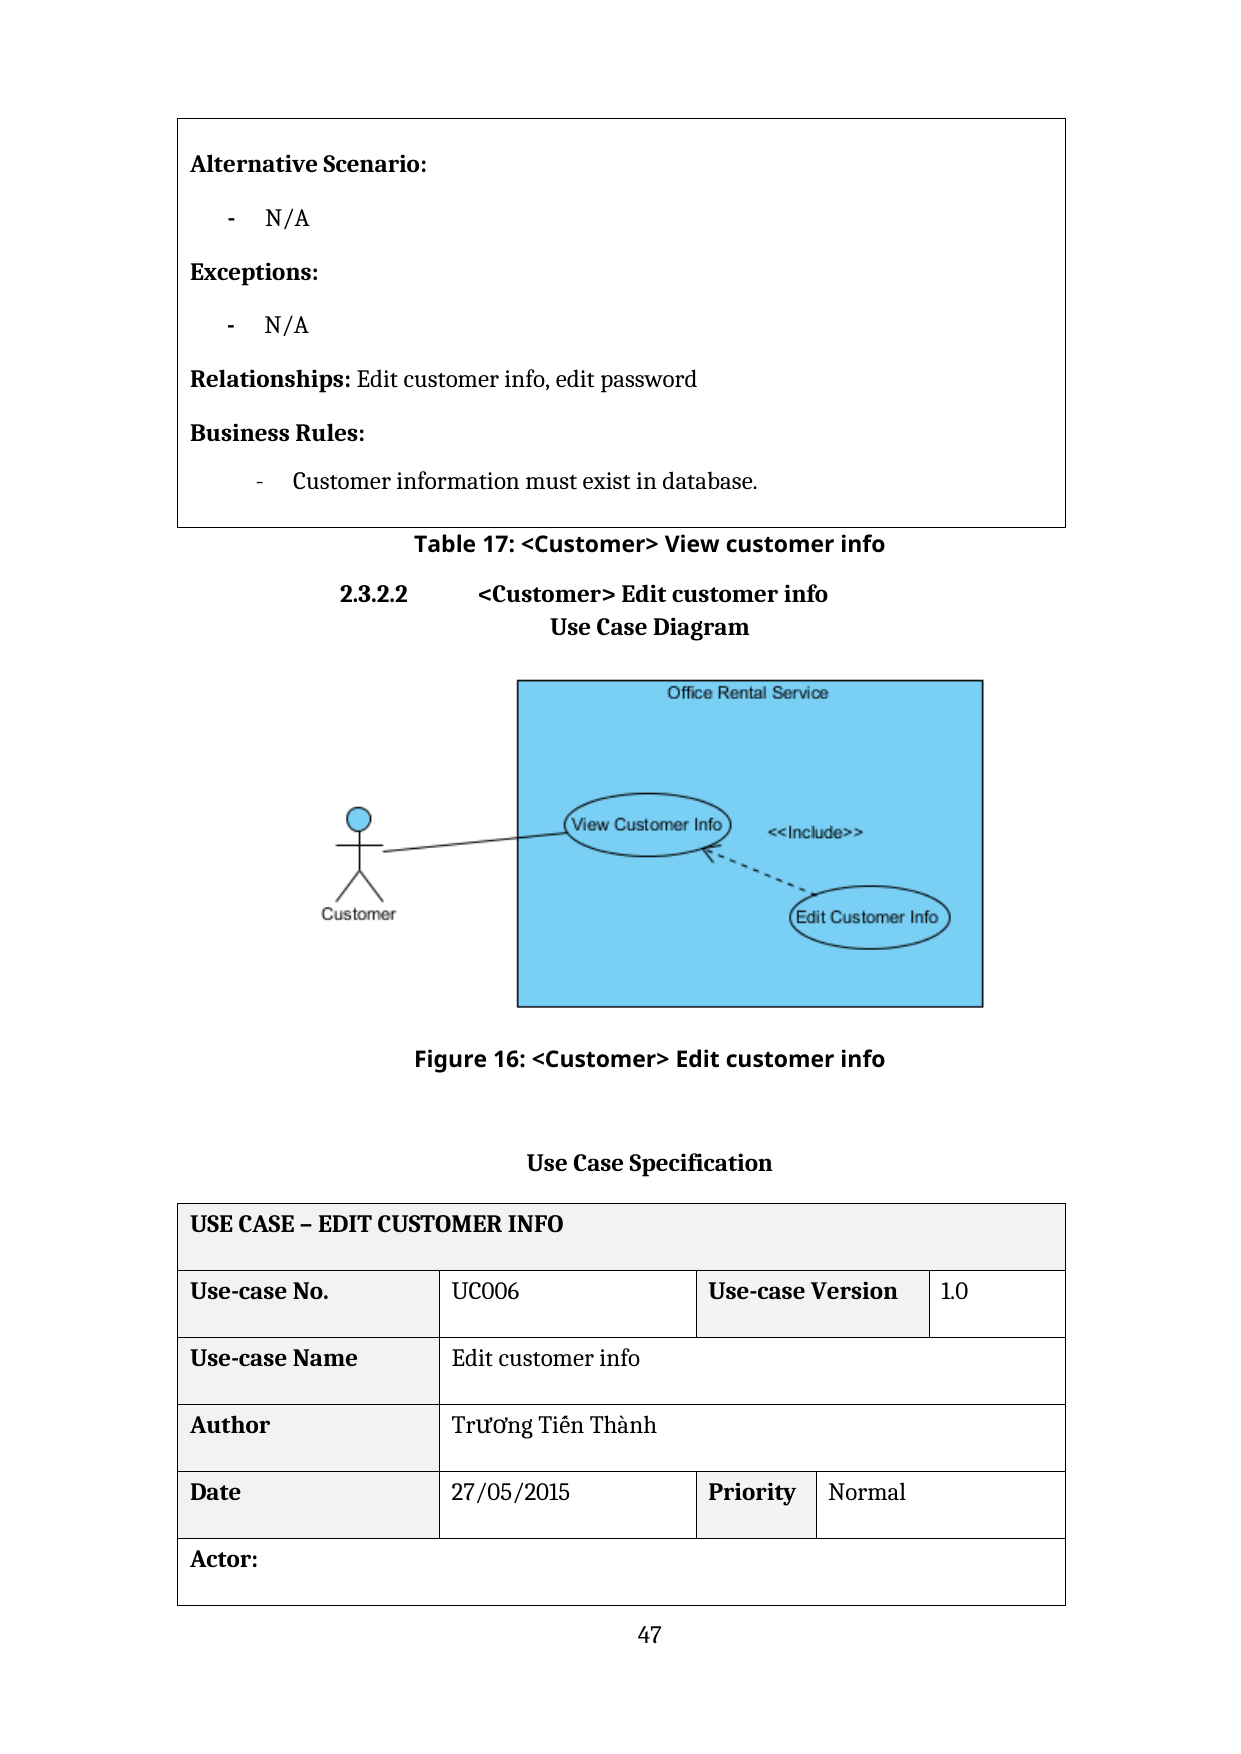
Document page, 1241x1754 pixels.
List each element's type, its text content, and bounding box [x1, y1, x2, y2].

table_cell Date [178, 1472, 439, 1538]
text Use Case Diagram [177, 613, 1122, 642]
table_cell Normal [817, 1472, 1065, 1538]
table_cell Use-case Name [178, 1338, 439, 1404]
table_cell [178, 119, 1065, 527]
text Use Case Specification [177, 1149, 1122, 1178]
table_cell 1.0 [930, 1271, 1065, 1337]
table_cell UC006 [440, 1271, 696, 1337]
table_cell 27/05/2015 [440, 1472, 696, 1538]
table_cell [178, 1539, 1065, 1605]
subtitle <Customer> Edit customer info [340, 580, 1122, 608]
picture [309, 666, 990, 1019]
table_cell Trương Tiến Thành [440, 1405, 1065, 1471]
table_cell Use-case Version [697, 1271, 929, 1337]
table_header USE CASE – EDIT CUSTOMER INFO [178, 1204, 1065, 1270]
table_cell Edit customer info [440, 1338, 1065, 1404]
table_cell Author [178, 1405, 439, 1471]
table_cell Use-case No. [178, 1271, 439, 1337]
table_cell Priority [697, 1472, 816, 1538]
